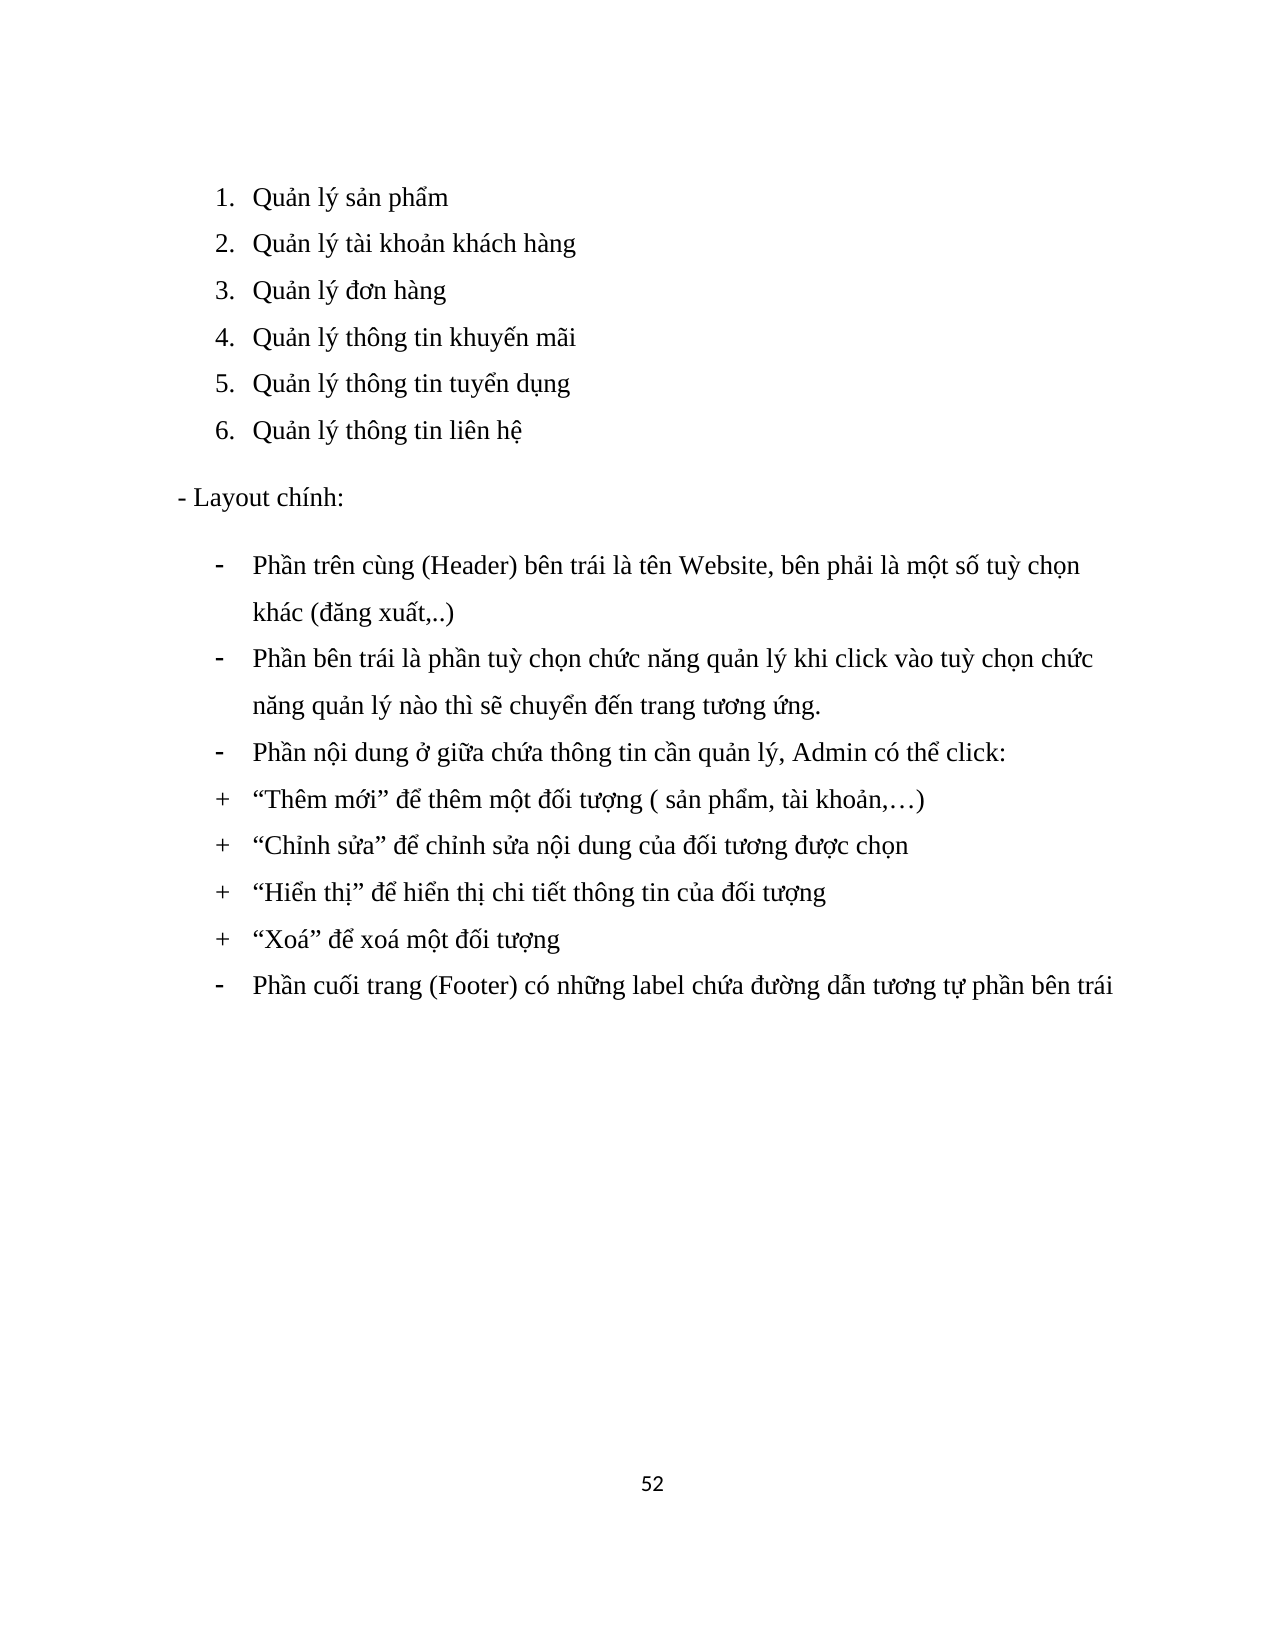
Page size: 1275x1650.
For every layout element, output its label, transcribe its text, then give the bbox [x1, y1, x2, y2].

text - Layout chính: [177, 482, 1127, 513]
list Quản lý thông tin tuyển dụng [215, 367, 1127, 398]
list “Xoá” để xoá một đối tượng [215, 923, 1127, 954]
list Quản lý thông tin liên hệ [215, 414, 1127, 445]
list Phần cuối trang (Footer) có những label chứa đường dẫn tương tự phần bên trái [215, 969, 1127, 1001]
list Phần bên trái là phần tuỳ chọn chức năng quản lý khi click vào tuỳ chọn chức năng quản lý nào thì sẽ chuyển đến trang tương ứng. [215, 642, 1127, 720]
list Phần trên cùng (Header) bên trái là tên Website, bên phải là một số tuỳ chọn khác (đăng xuất,..) [215, 549, 1127, 627]
list Quản lý đơn hàng [215, 274, 1127, 305]
list Quản lý tài khoản khách hàng [215, 227, 1127, 258]
list “Thêm mới” để thêm một đối tượng ( sản phẩm, tài khoản,…) [215, 783, 1127, 814]
list Quản lý thông tin khuyến mãi [215, 321, 1127, 352]
list “Chỉnh sửa” để chỉnh sửa nội dung của đối tương được chọn [215, 829, 1127, 861]
list “Hiển thị” để hiển thị chi tiết thông tin của đối tượng [215, 876, 1127, 907]
list Phần nội dung ở giữa chứa thông tin cần quản lý, Admin có thể click: [215, 736, 1127, 767]
list Quản lý sản phẩm [215, 181, 1127, 212]
